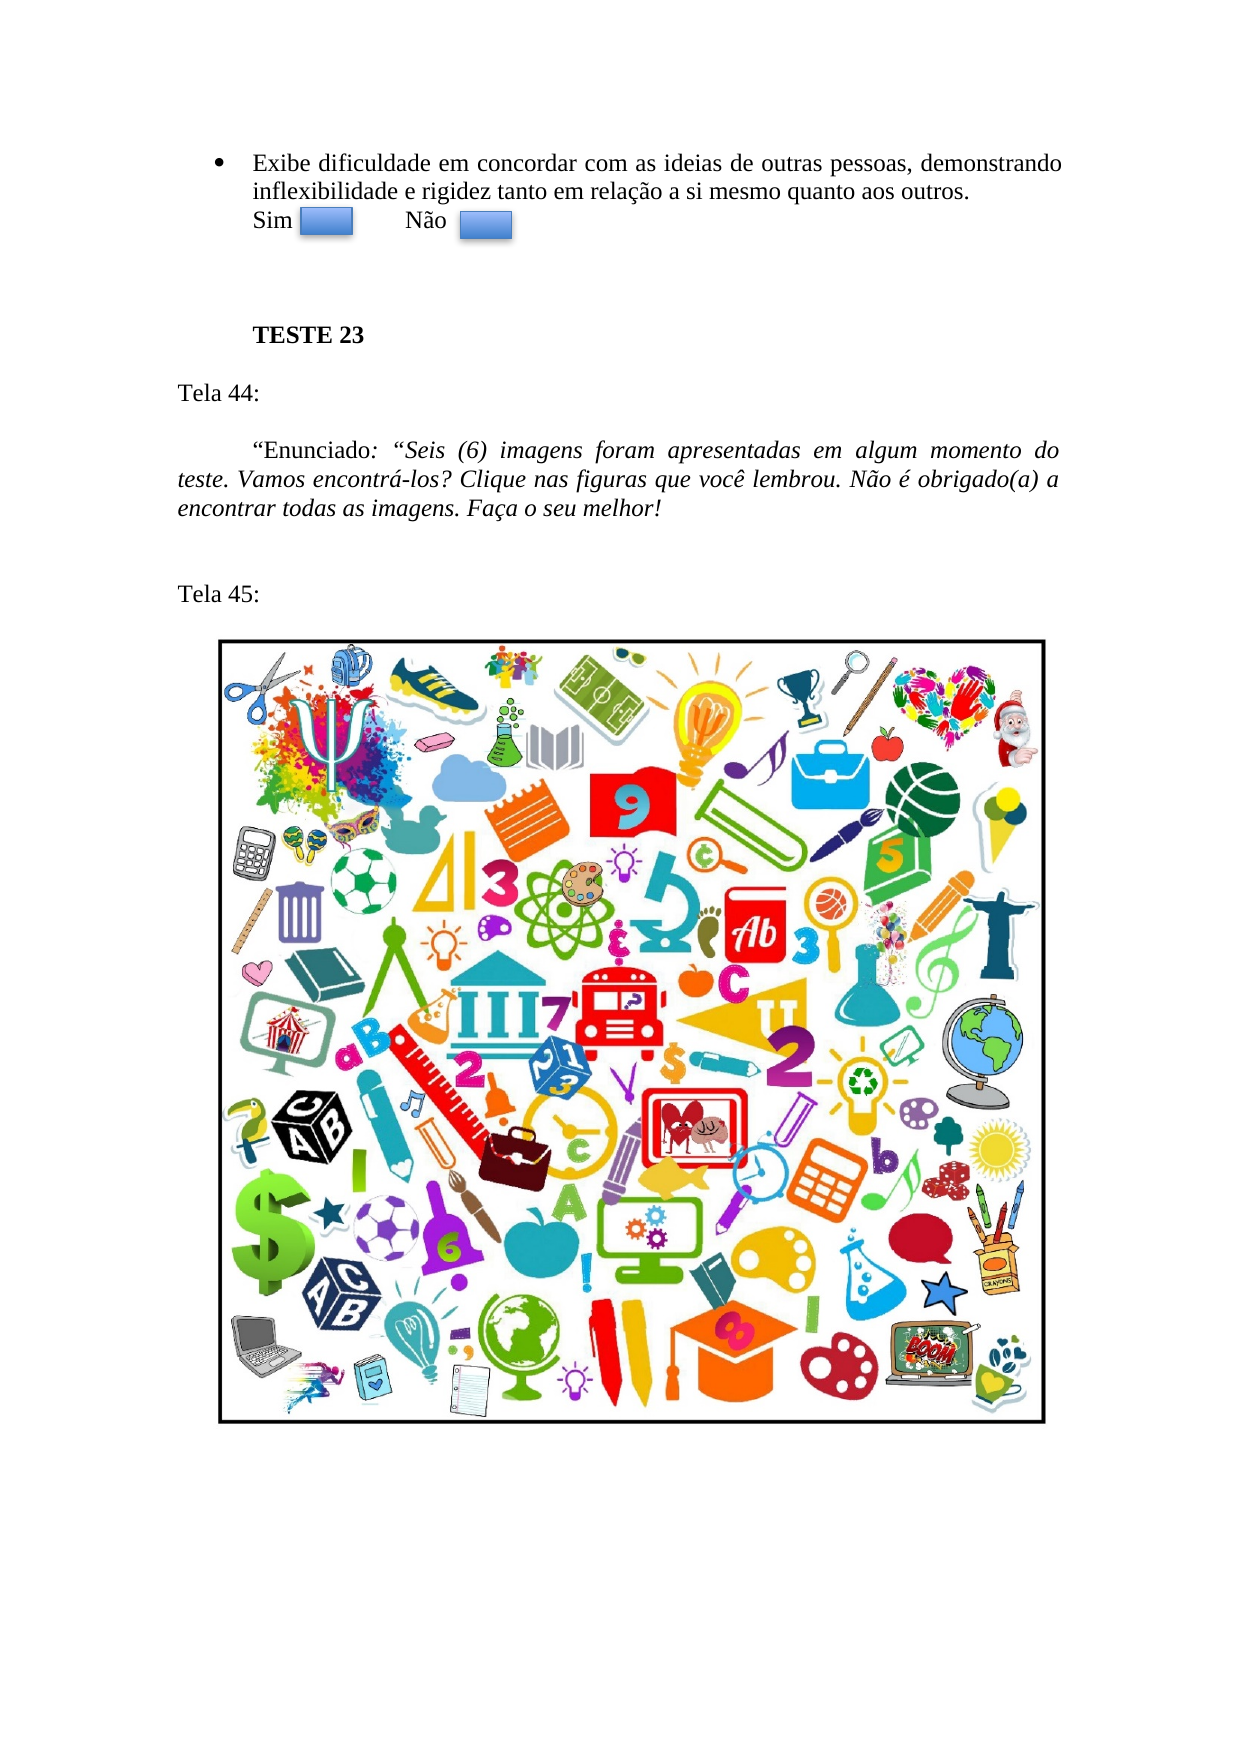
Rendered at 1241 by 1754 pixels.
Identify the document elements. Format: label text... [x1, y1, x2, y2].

picture [177, 607, 1077, 1454]
text Tela 45: [177, 579, 1063, 607]
list Tela 44: [177, 378, 1063, 406]
list “Enunciado: “Seis (6) imagens foram apresentadas em algum momento do teste. Vamos encontrá-los? Clique nas figuras que você lembrou. Não é obrigado(a) a encontrar todas as imagens. Faça o seu melhor! [177, 435, 1063, 521]
list TESTE 23 [252, 320, 1063, 349]
list Sim Não [252, 205, 302, 234]
list Exibe dificuldade em concordar com as ideias de outras pessoas, demonstrando inflexibilidade e rigidez tanto em relação a si mesmo quanto aos outros. [215, 148, 1063, 205]
list Sim Não [350, 205, 1063, 234]
